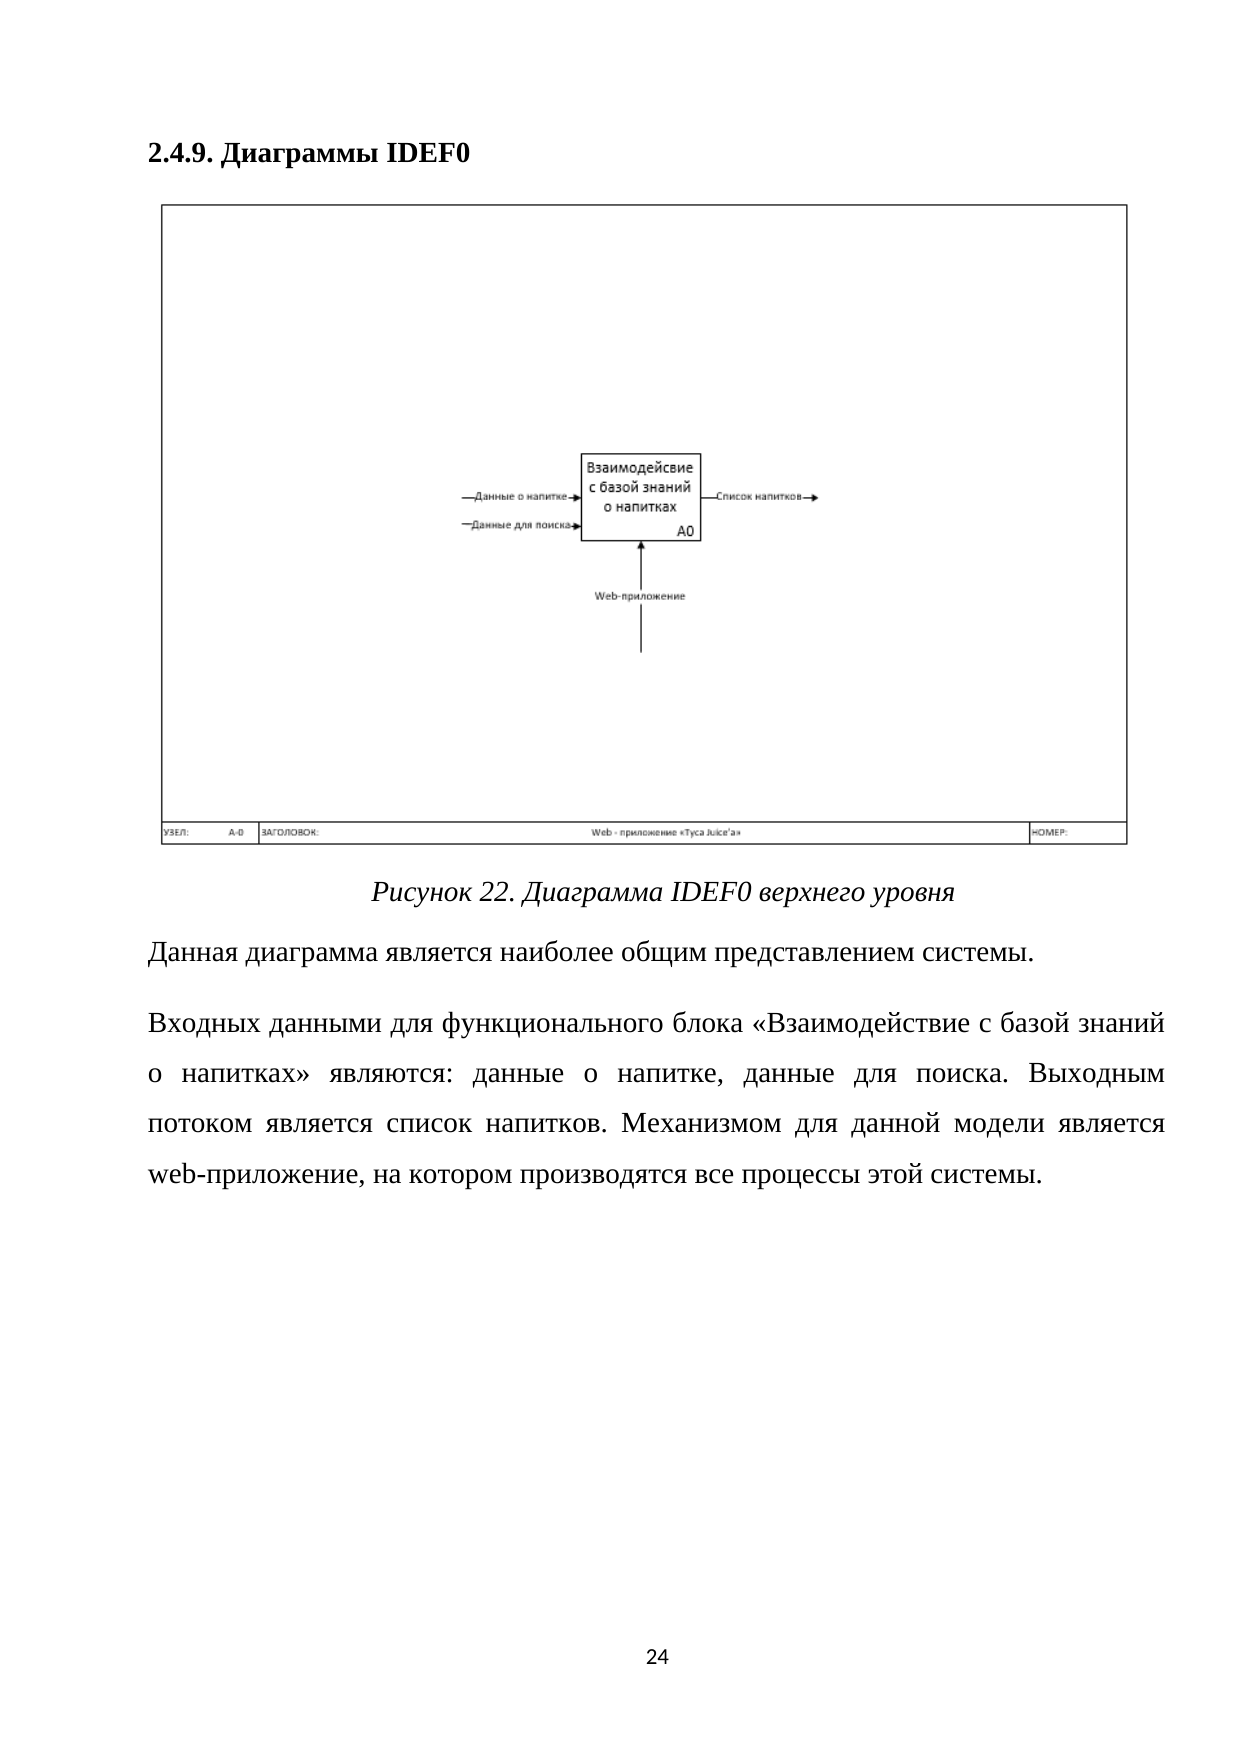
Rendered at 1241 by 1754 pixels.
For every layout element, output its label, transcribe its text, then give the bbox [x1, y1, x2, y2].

subtitle 2.4.9. Диаграммы IDEF0 [148, 135, 1167, 168]
text Входных данными для функционального блока «Взаимодействие с базой знаний о напитках» являются: данные о напитке, данные для поиска. Выходным потоком является список напитков. Механизмом для данной модели является web-приложение, на котором производятся все процессы этой системы. [148, 1005, 1167, 1189]
text Данная диаграмма является наиболее общим представлением системы. [148, 934, 1167, 967]
text Рисунок 22. Диаграмма IDEF0 верхнего уровня [148, 874, 1181, 908]
picture [147, 185, 1138, 850]
